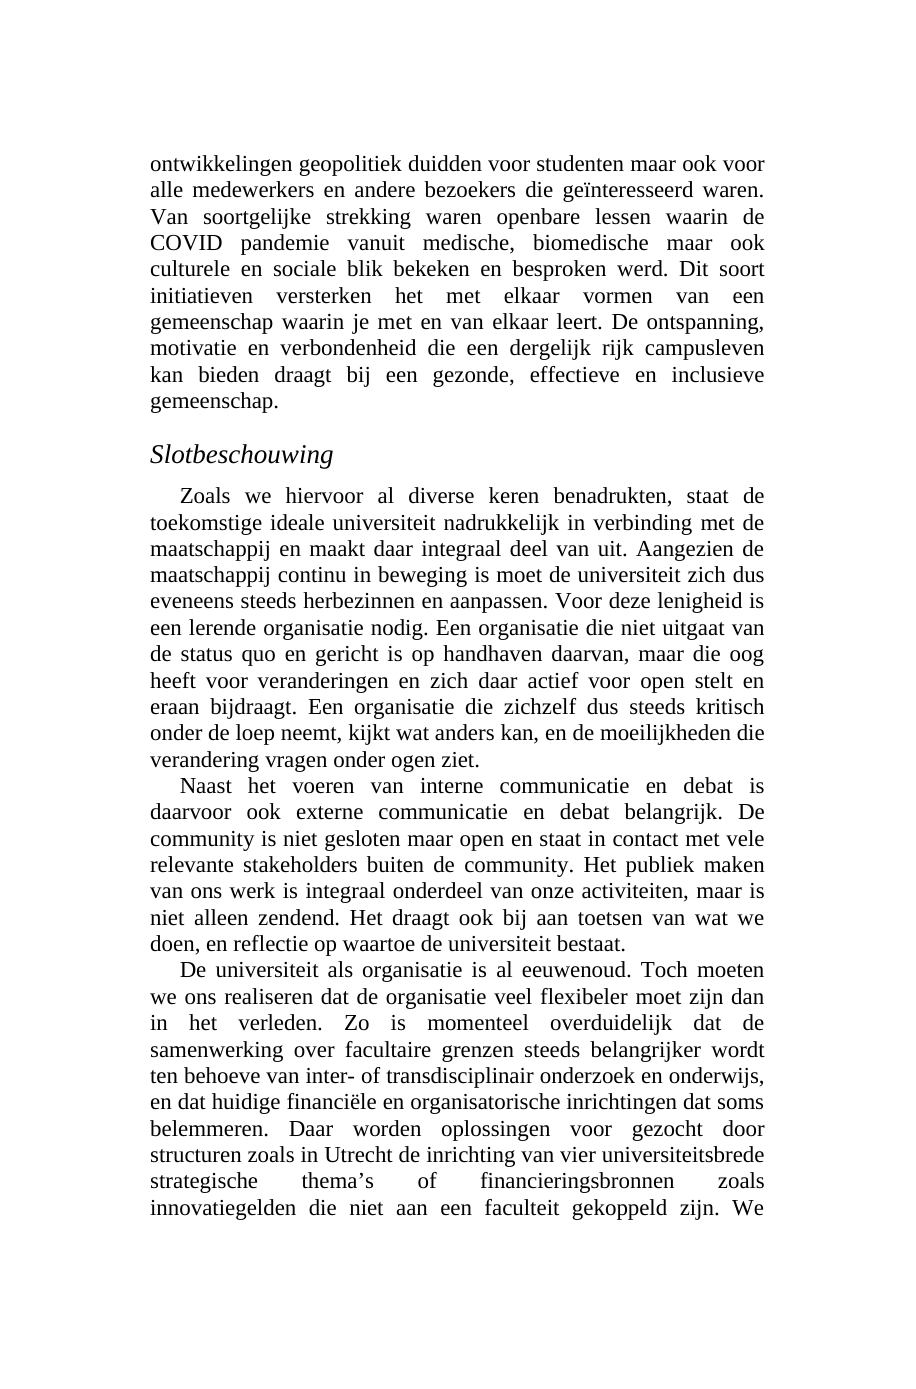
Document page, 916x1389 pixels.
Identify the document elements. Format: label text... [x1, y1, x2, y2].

text Zoals we hiervoor al diverse keren benadrukten, staat de toekomstige ideale universiteit nadrukkelijk in verbinding met de maatschappij en maakt daar integraal deel van uit. Aangezien de maatschappij continu in beweging is moet de universiteit zich dus eveneens steeds herbezinnen en aanpassen. Voor deze lenigheid is een lerende organisatie nodig. Een organisatie die niet uitgaat van de status quo en gericht is op handhaven daarvan, maar die oog heeft voor veranderingen en zich daar actief voor open stelt en eraan bijdraagt. Een organisatie die zichzelf dus steeds kritisch onder de loep neemt, kijkt wat anders kan, en de moeilijkheden die verandering vragen onder ogen ziet. [150, 482, 766, 772]
text Naast het voeren van interne communicatie en debat is daarvoor ook externe communicatie en debat belangrijk. De community is niet gesloten maar open en staat in contact met vele relevante stakeholders buiten de community. Het publiek maken van ons werk is integraal onderdeel van onze activiteiten, maar is niet alleen zendend. Het draagt ook bij aan toetsen van wat we doen, en reflectie op waartoe de universiteit bestaat. [150, 772, 766, 957]
subtitle Slotbeschouwing [150, 438, 766, 470]
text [150, 957, 766, 1220]
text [150, 150, 766, 413]
